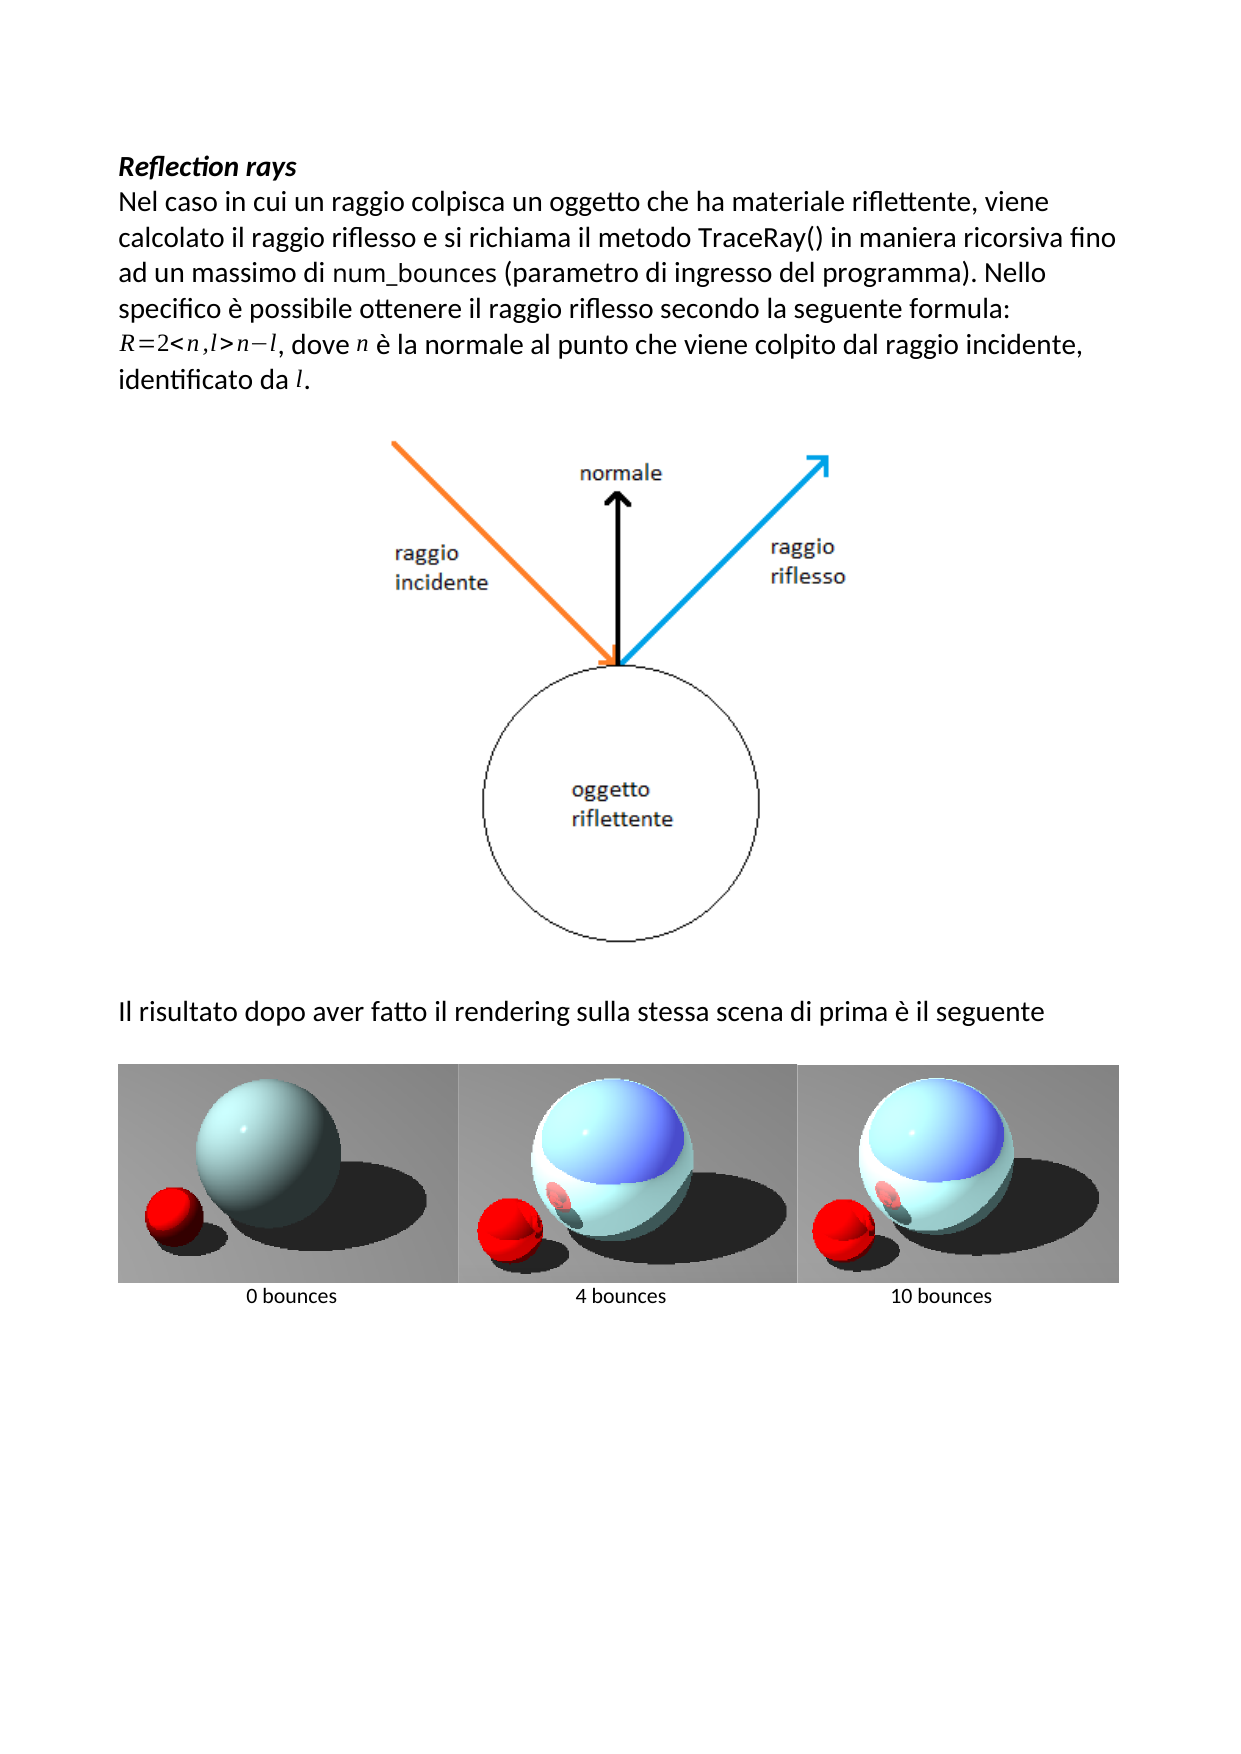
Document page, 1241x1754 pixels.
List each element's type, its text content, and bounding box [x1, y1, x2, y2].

text Reflection rays [118, 148, 1122, 183]
picture [118, 1064, 1119, 1283]
picture [384, 432, 857, 958]
text , dove è la normale al punto che viene colpito dal raggio incidente, identificato da . [118, 326, 1122, 397]
text 0 bounces 4 bounces 10 bounces [192, 1282, 1122, 1309]
text Il risultato dopo aver fatto il rendering sulla stessa scena di prima è il seguente [118, 993, 1122, 1029]
text Nel caso in cui un raggio colpisca un oggetto che ha materiale riflettente, viene calcolato il raggio riflesso e si richiama il metodo TraceRay() in maniera ricorsiva fino ad un massimo di num_bounces (parametro di ingresso del programma). Nello specifico è possibile ottenere il raggio riflesso secondo la seguente formula: [118, 183, 1122, 326]
